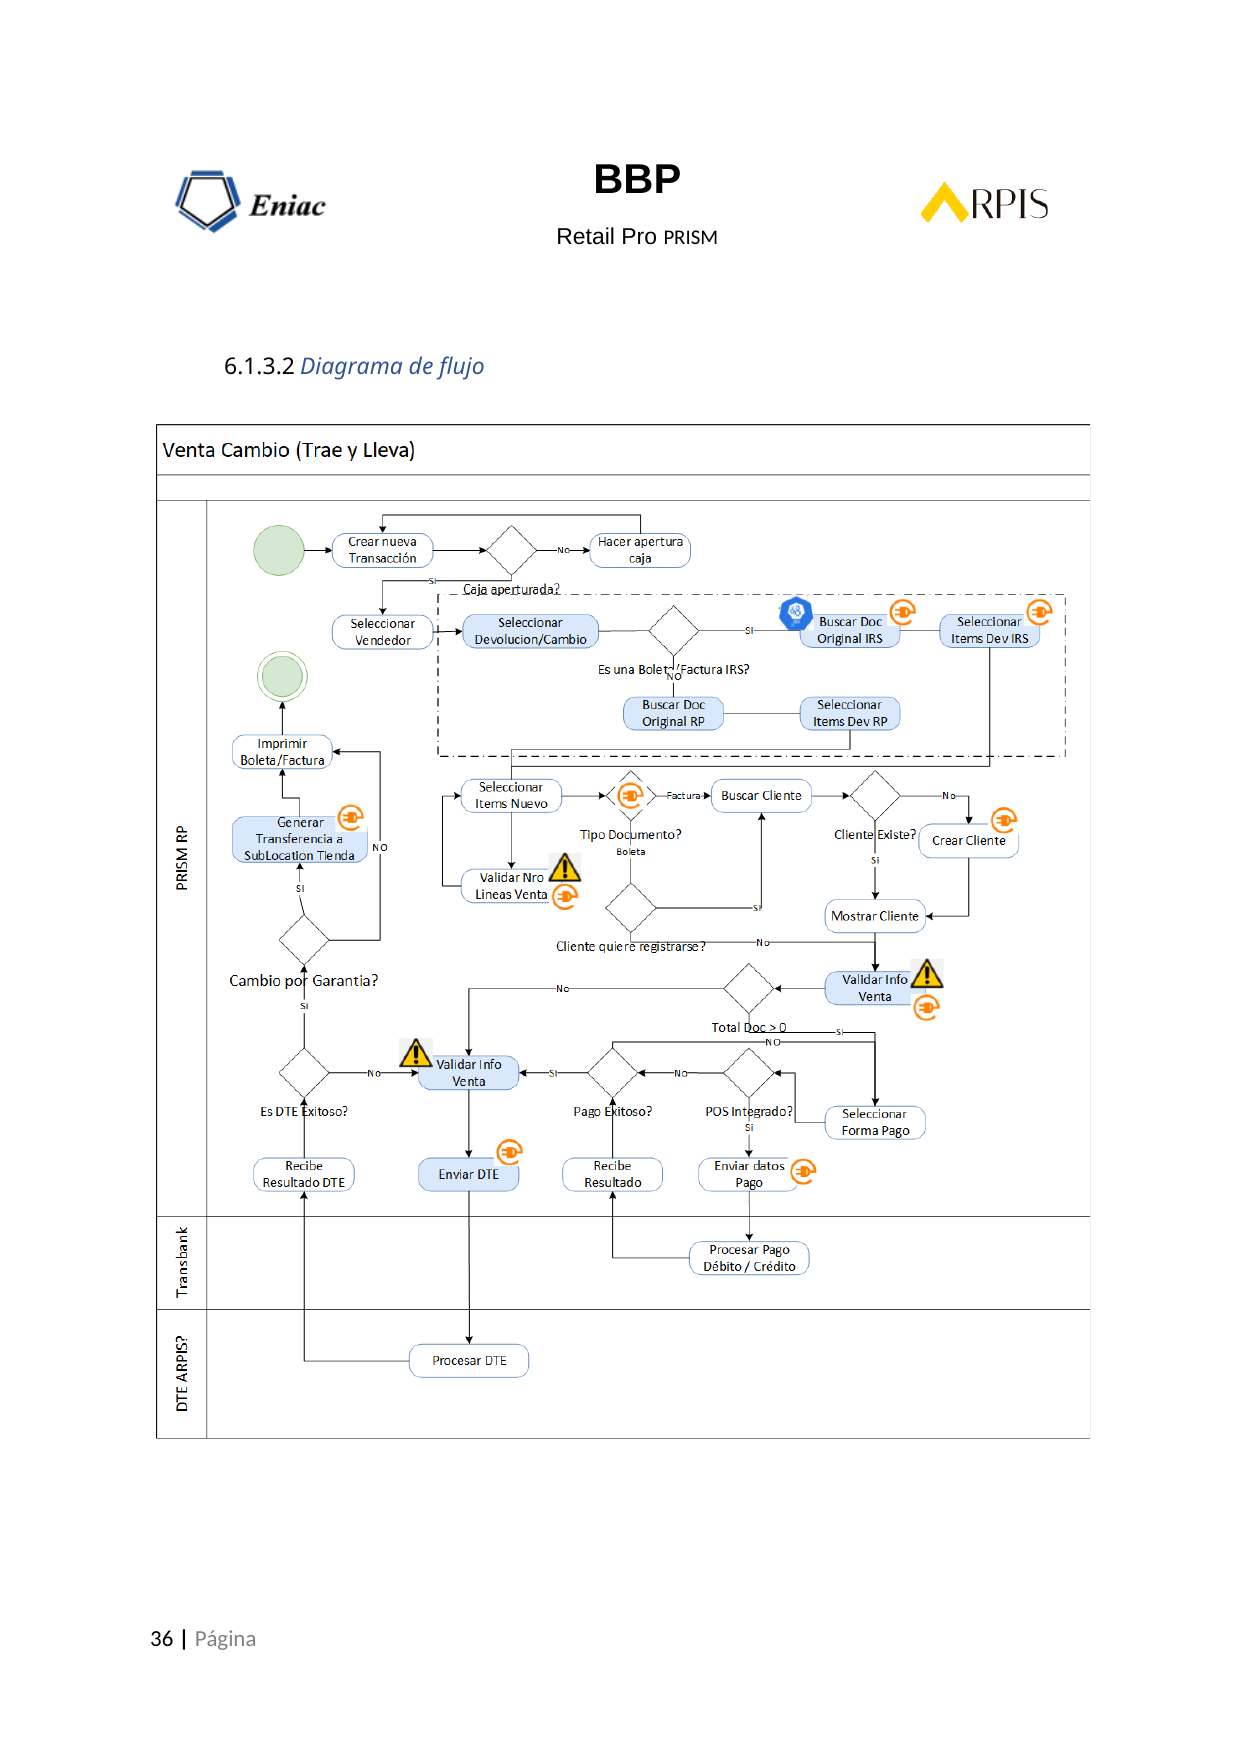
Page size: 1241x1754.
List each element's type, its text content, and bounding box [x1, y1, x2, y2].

picture [172, 164, 331, 240]
picture [150, 423, 1091, 1439]
picture [920, 180, 1048, 225]
subtitle Diagrama de flujo [224, 350, 1090, 381]
